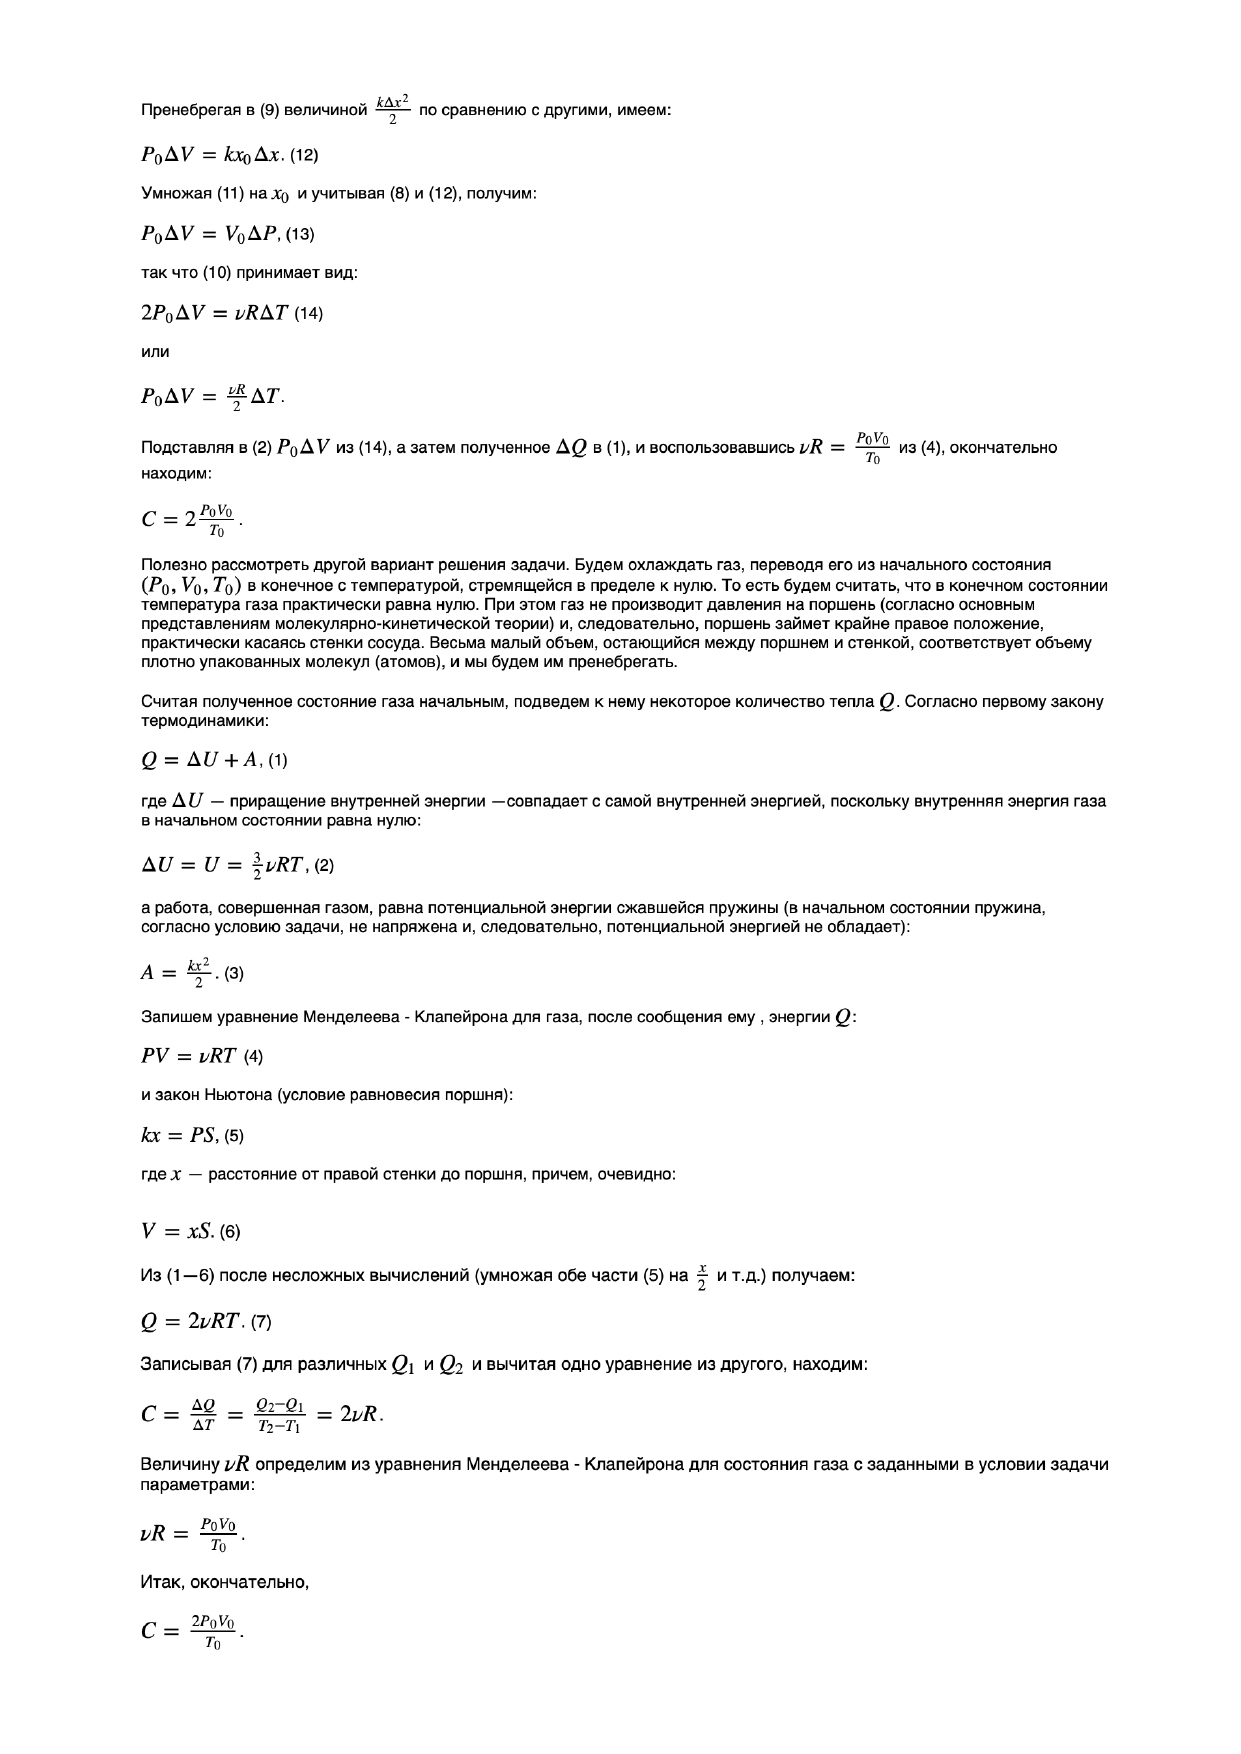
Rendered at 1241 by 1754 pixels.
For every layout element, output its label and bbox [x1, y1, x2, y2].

picture [132, 89, 1122, 1190]
picture [132, 1208, 1122, 1660]
